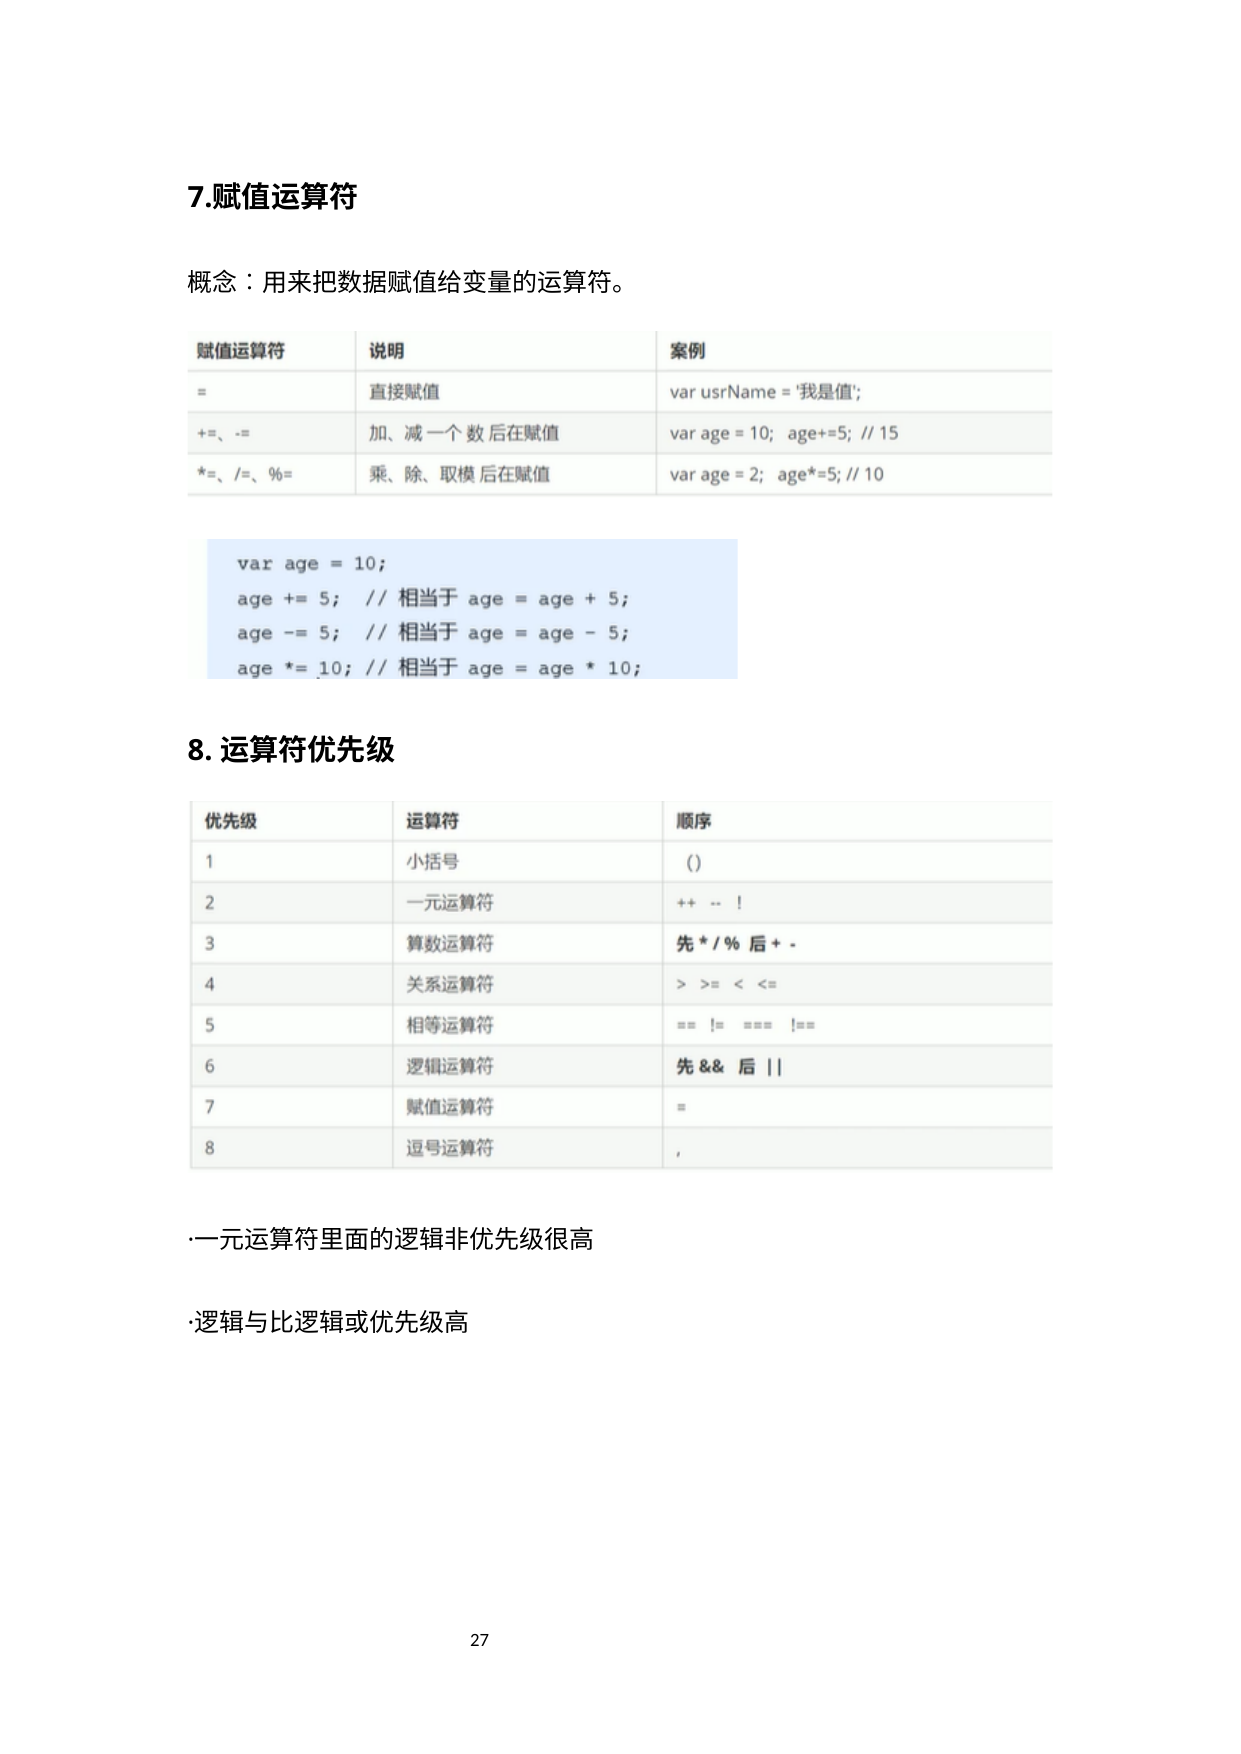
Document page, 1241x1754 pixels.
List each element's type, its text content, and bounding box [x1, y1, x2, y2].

list ·一元运算符里面的逻辑非优先级很高 [187, 1205, 1053, 1270]
picture [187, 801, 1053, 1173]
list ·逻辑与比逻辑或优先级高 [187, 1288, 1053, 1353]
picture [187, 331, 1053, 498]
list 概念︰用来把数据赋值给变量的运算符。 [187, 248, 1053, 313]
list 7.赋值运算符 [187, 162, 1053, 227]
picture [187, 539, 738, 679]
list 运算符优先级 [187, 715, 1053, 780]
